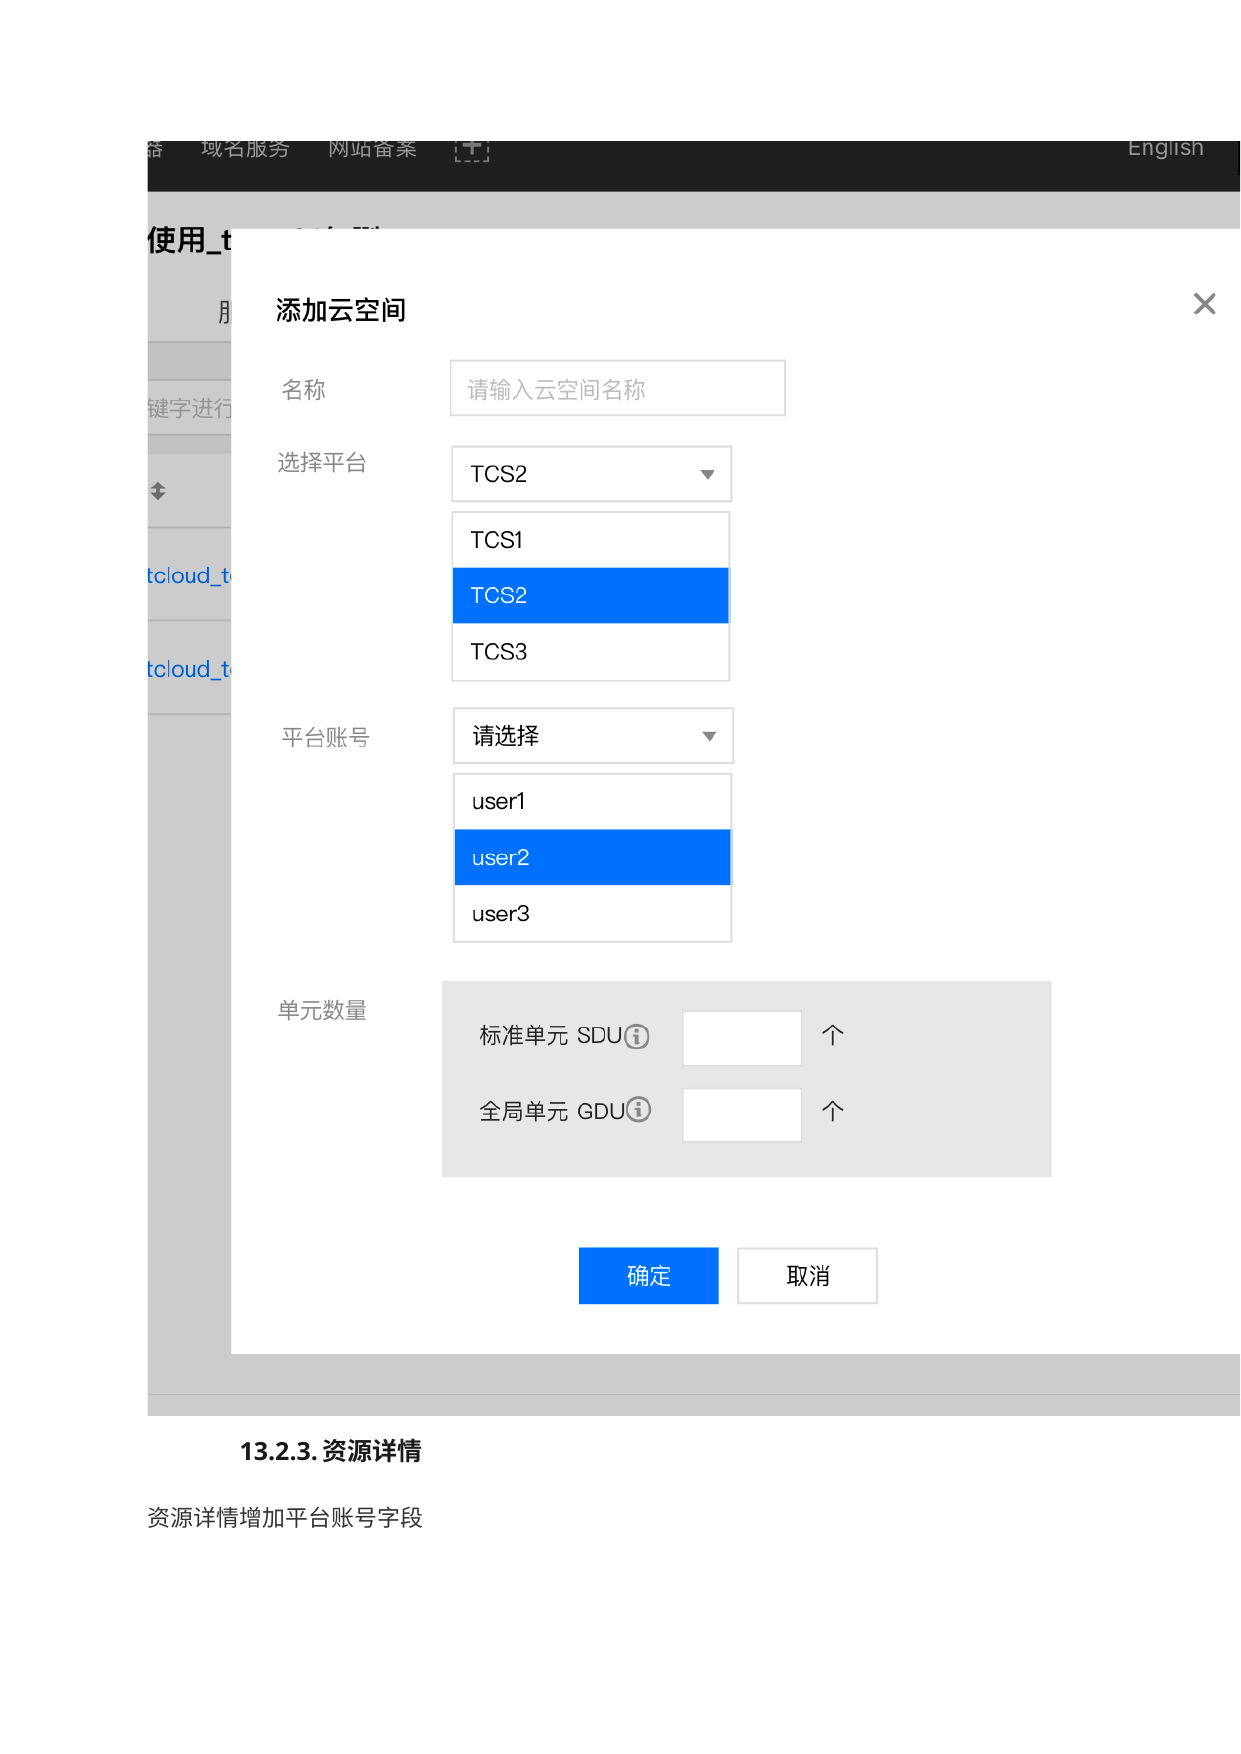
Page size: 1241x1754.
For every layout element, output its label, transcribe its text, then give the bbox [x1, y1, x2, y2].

picture [147, 141, 1241, 1416]
subtitle 资源详情 [239, 1432, 1093, 1468]
text 资源详情增加平台账号字段 [148, 1499, 1093, 1533]
